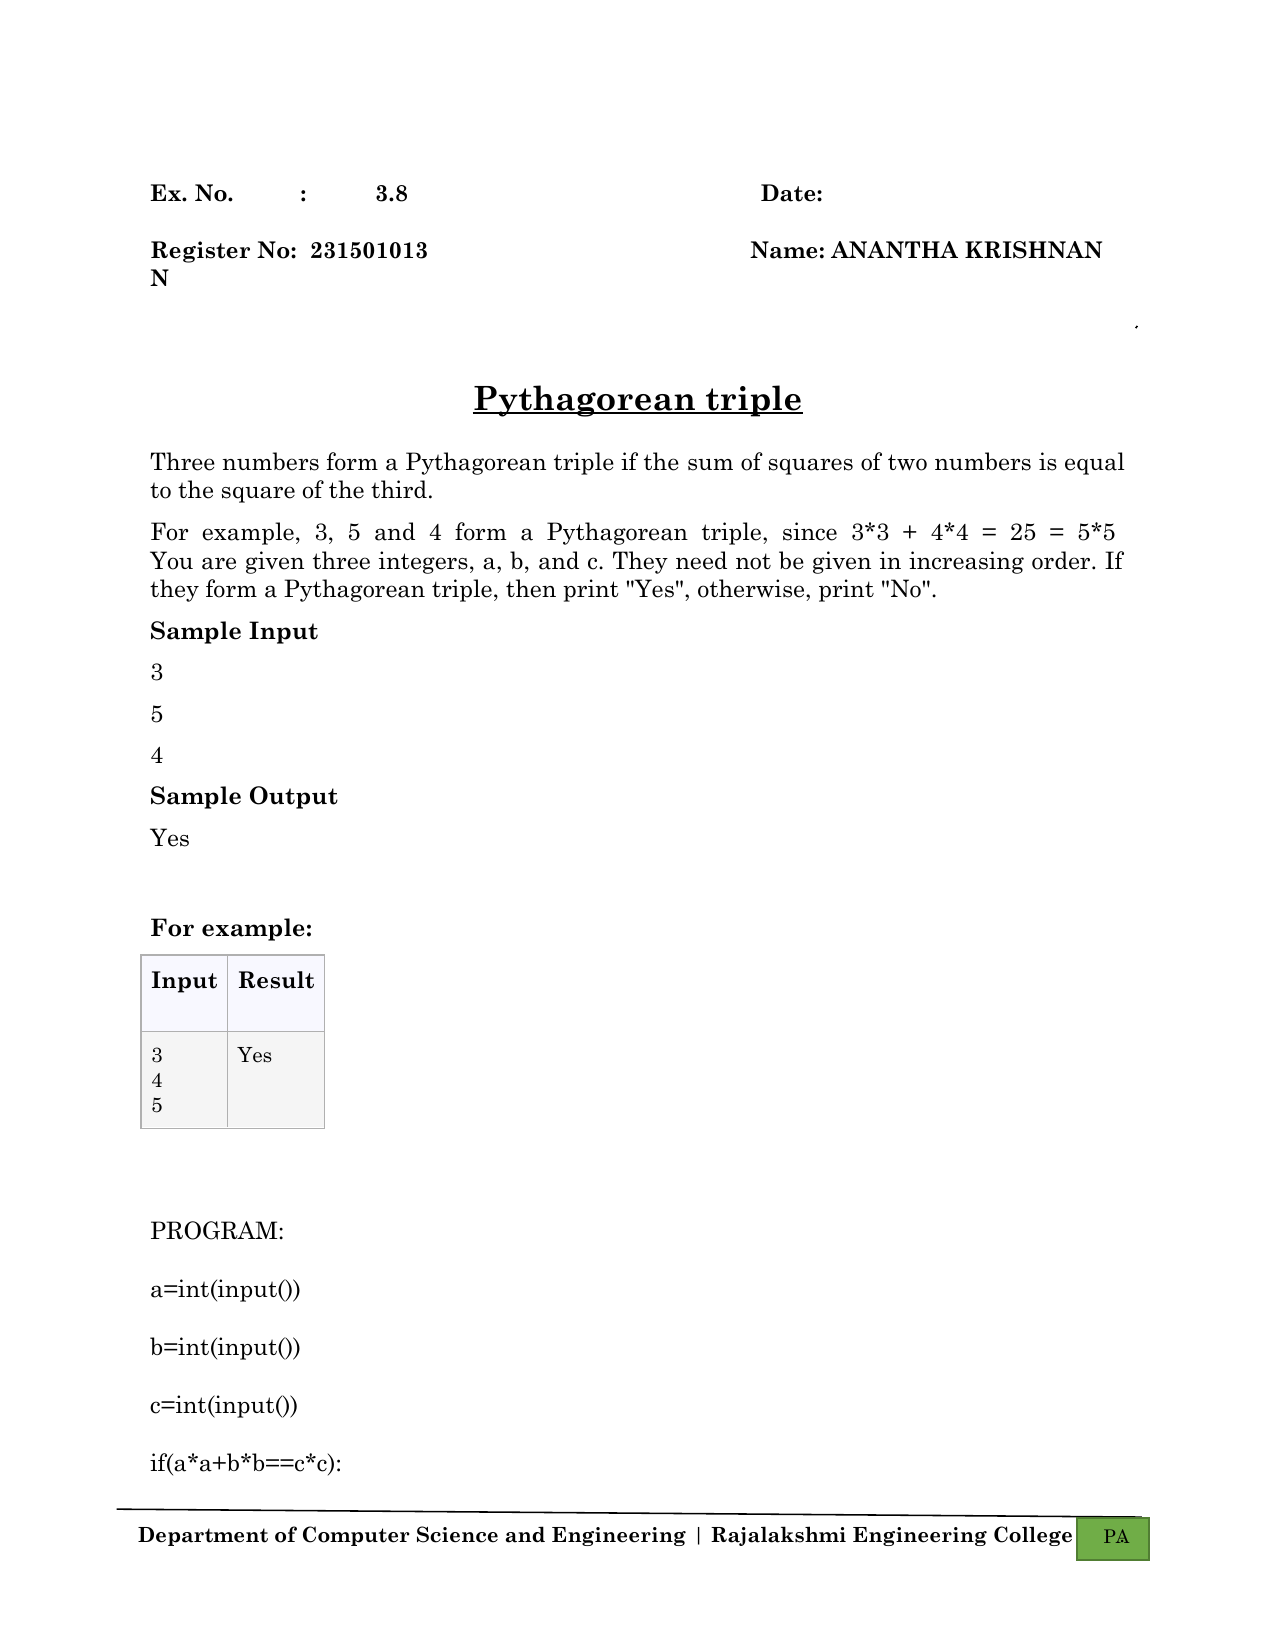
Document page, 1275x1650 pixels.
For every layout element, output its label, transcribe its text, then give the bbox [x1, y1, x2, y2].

text For example: [150, 913, 1125, 942]
text 3 [150, 657, 1125, 686]
text if(a*a+b*b==c*c): [150, 1448, 1125, 1477]
text 4 [150, 740, 1125, 768]
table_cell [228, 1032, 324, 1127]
text Pythagorean triple [150, 377, 1125, 417]
text Ex. No. : 3.8 Date: [150, 179, 1125, 207]
text For example, 3, 5 and 4 form a Pythagorean triple, since 3*3 + 4*4 = 25 = 5*5 You are given three integers, a, b, and c. They need not be given in increasing order. If they form a Pythagorean triple, then print "Yes", otherwise, print "No". [150, 517, 1125, 603]
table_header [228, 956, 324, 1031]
text c=int(input()) [150, 1390, 1125, 1419]
text 5 [150, 698, 1125, 727]
text Three numbers form a Pythagorean triple if the sum of squares of two numbers is equal to the square of the third. [150, 446, 1125, 504]
text Sample Output [150, 781, 1125, 810]
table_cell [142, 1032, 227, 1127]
text Register No: 231501013 Name: ANANTHA KRISHNAN N [150, 236, 1125, 291]
text Yes [150, 822, 1125, 851]
text PROGRAM: [150, 1216, 1125, 1245]
text b=int(input()) [150, 1332, 1125, 1361]
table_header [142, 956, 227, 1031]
text a=int(input()) [150, 1274, 1125, 1303]
text Sample Input [150, 616, 1125, 644]
